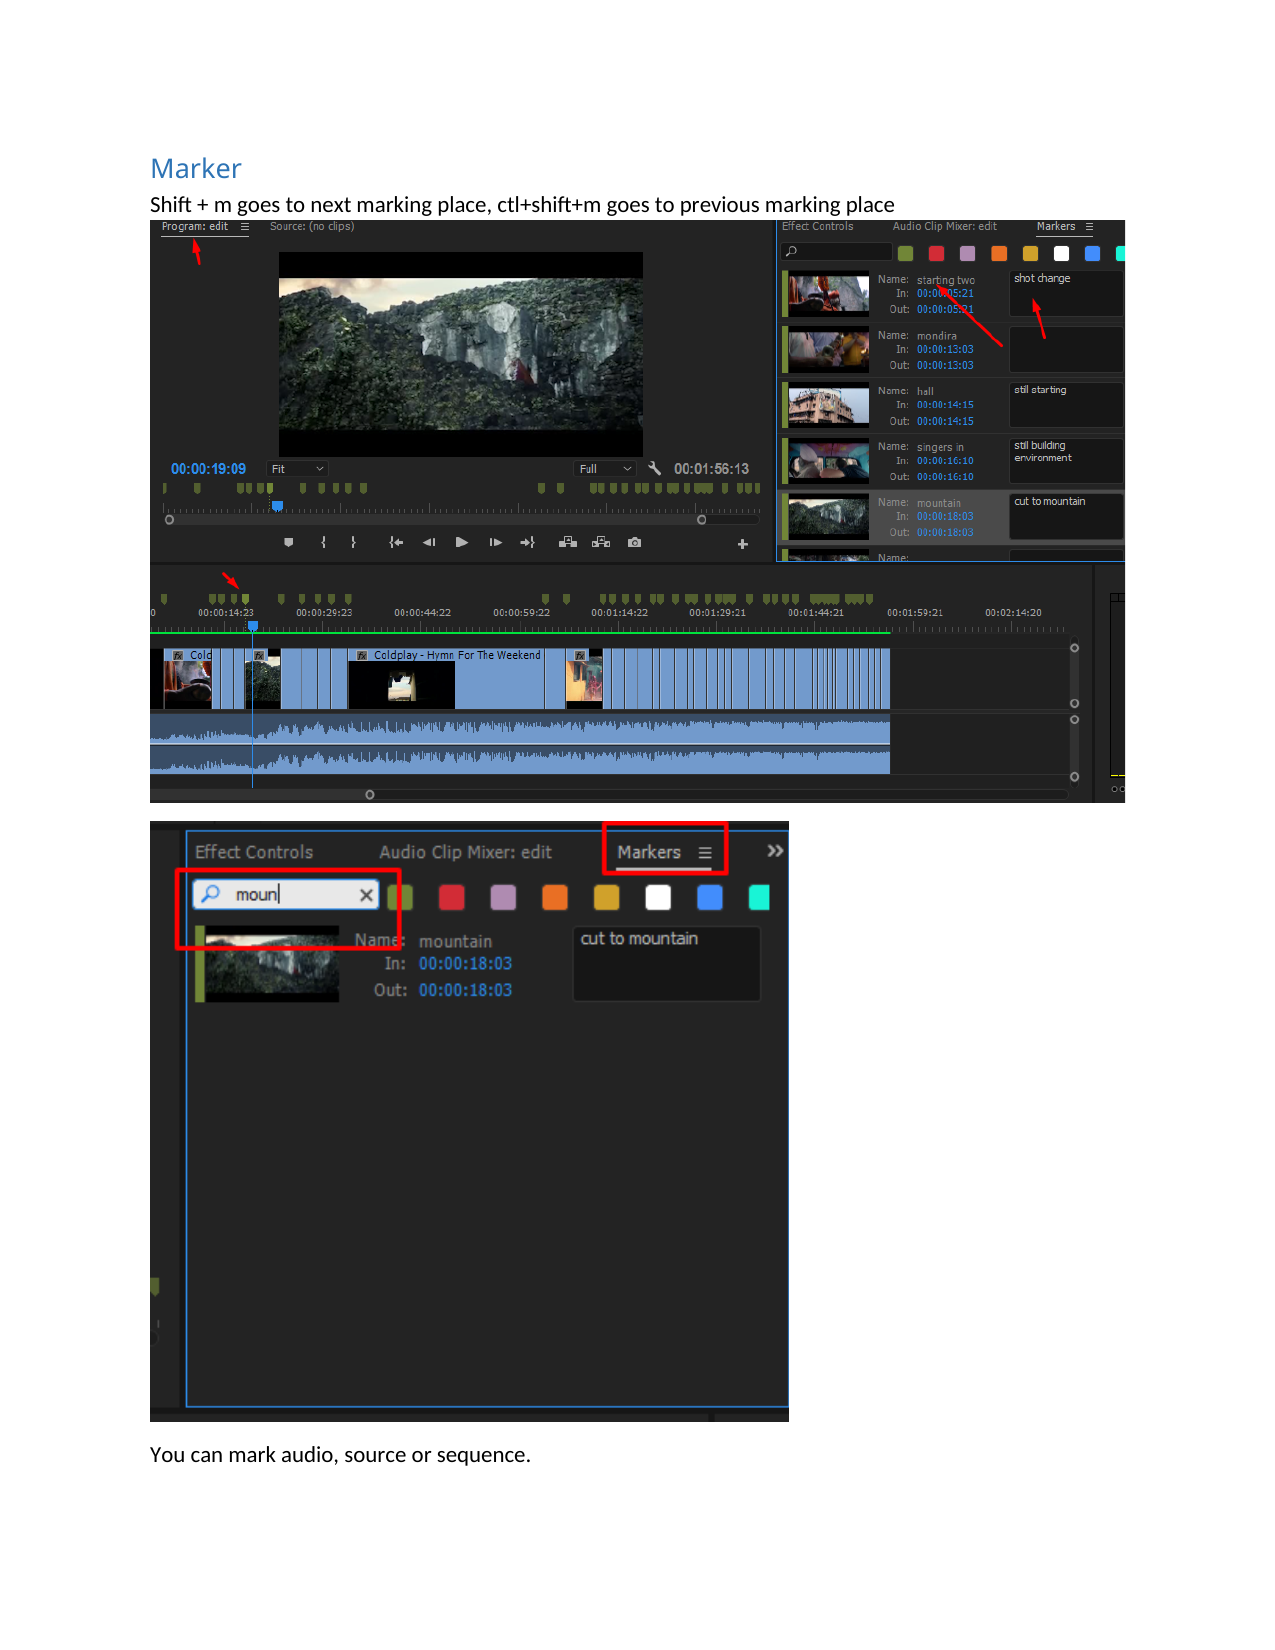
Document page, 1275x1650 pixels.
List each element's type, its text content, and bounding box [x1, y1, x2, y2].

subtitle Marker [150, 150, 1125, 187]
text Shift + m goes to next marking place, ctl+shift+m goes to previous marking place [150, 190, 1125, 220]
picture [150, 821, 789, 1422]
text You can mark audio, source or sequence. [150, 1440, 1125, 1468]
picture [150, 220, 1125, 803]
